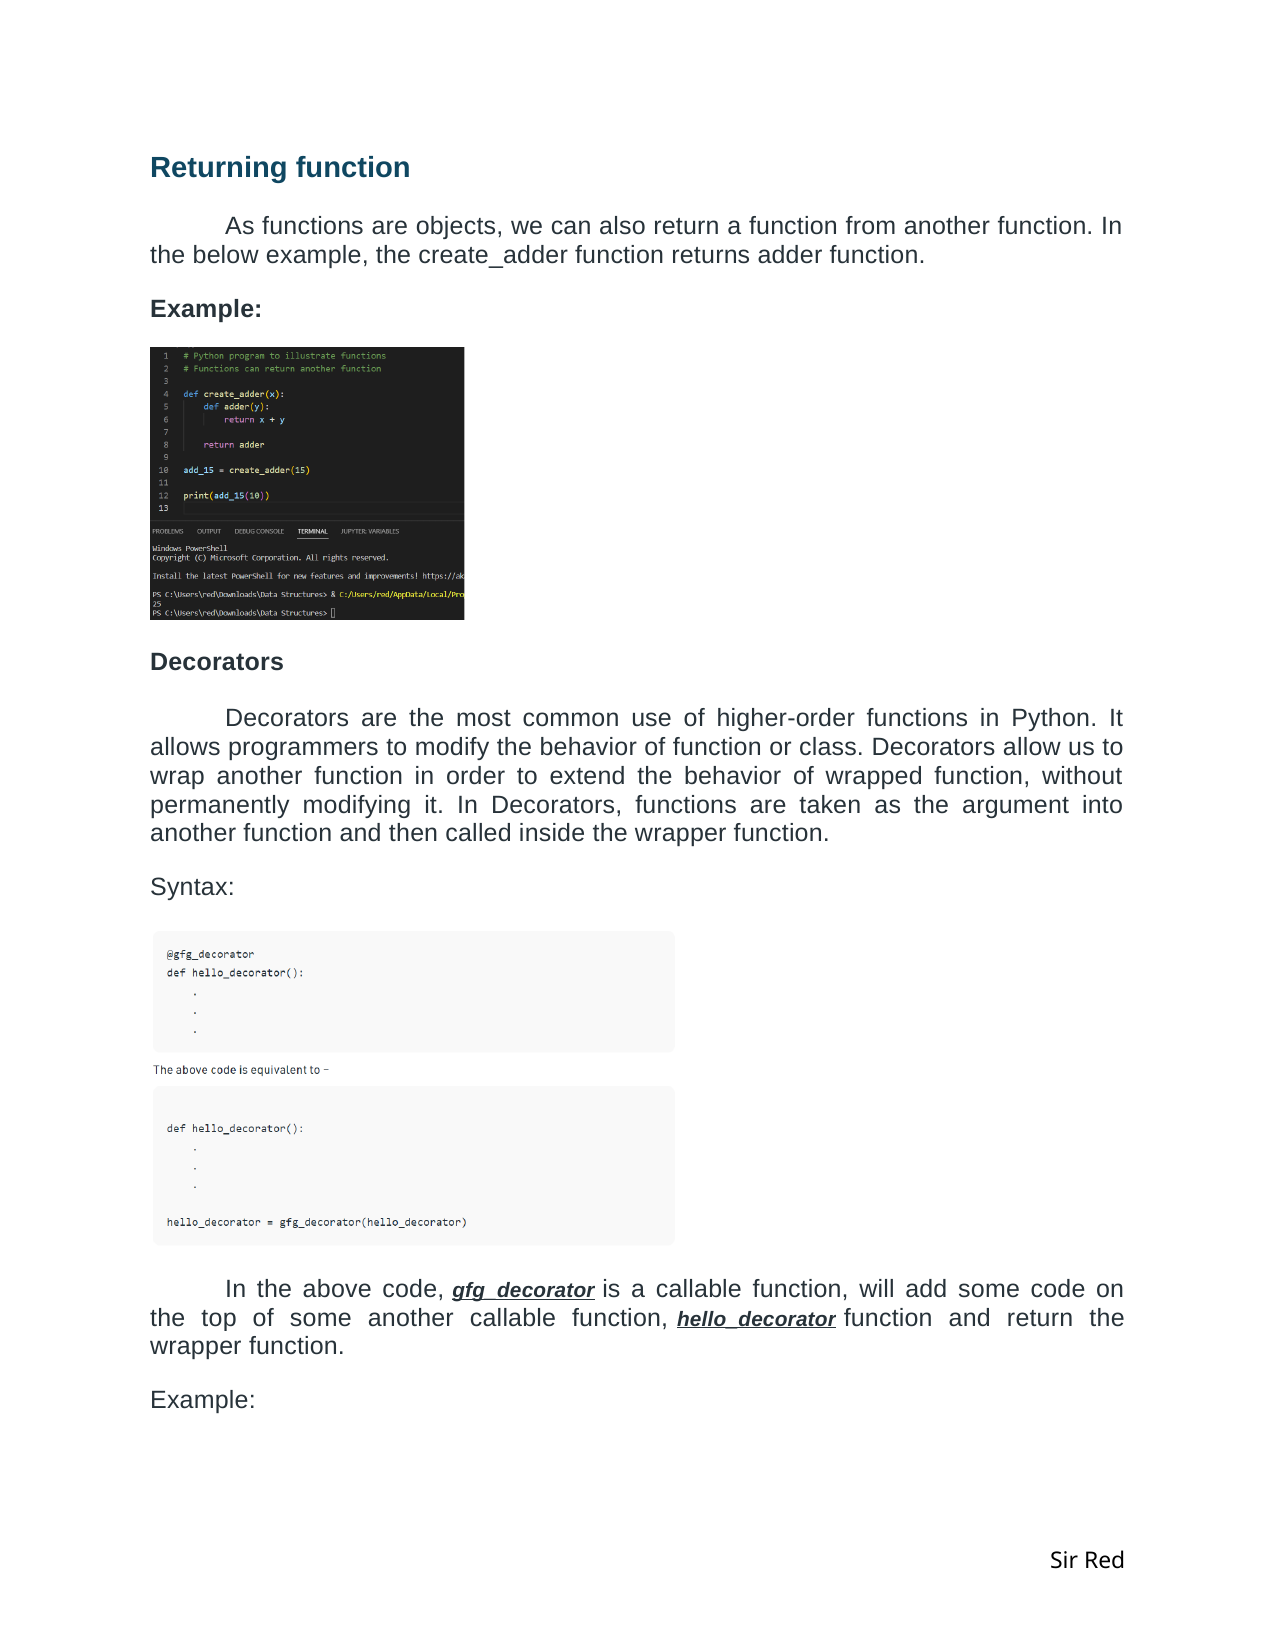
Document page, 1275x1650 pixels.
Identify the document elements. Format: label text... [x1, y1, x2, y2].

picture [150, 347, 465, 620]
picture [150, 926, 679, 1249]
text In the above code, gfg_decorator is a callable function, will add some code on the top of some another callable function, hello_decorator function and return the wrapper function. [150, 1274, 1125, 1360]
text Decorators are the most common use of higher-order functions in Python. It allows programmers to modify the behavior of function or class. Decorators allow us to wrap another function in order to extend the behavior of wrapped function, without permanently modifying it. In Decorators, functions are taken as the argument into another function and then called inside the wrapper function. [150, 703, 1125, 847]
text Example: [150, 294, 1125, 322]
text Example: [150, 1385, 1125, 1414]
text Syntax: [150, 872, 1125, 901]
subtitle Returning function [150, 150, 1125, 183]
text As functions are objects, we can also return a function from another function. In the below example, the create_adder function returns adder function. [150, 211, 1125, 269]
subtitle Decorators [150, 647, 1125, 676]
